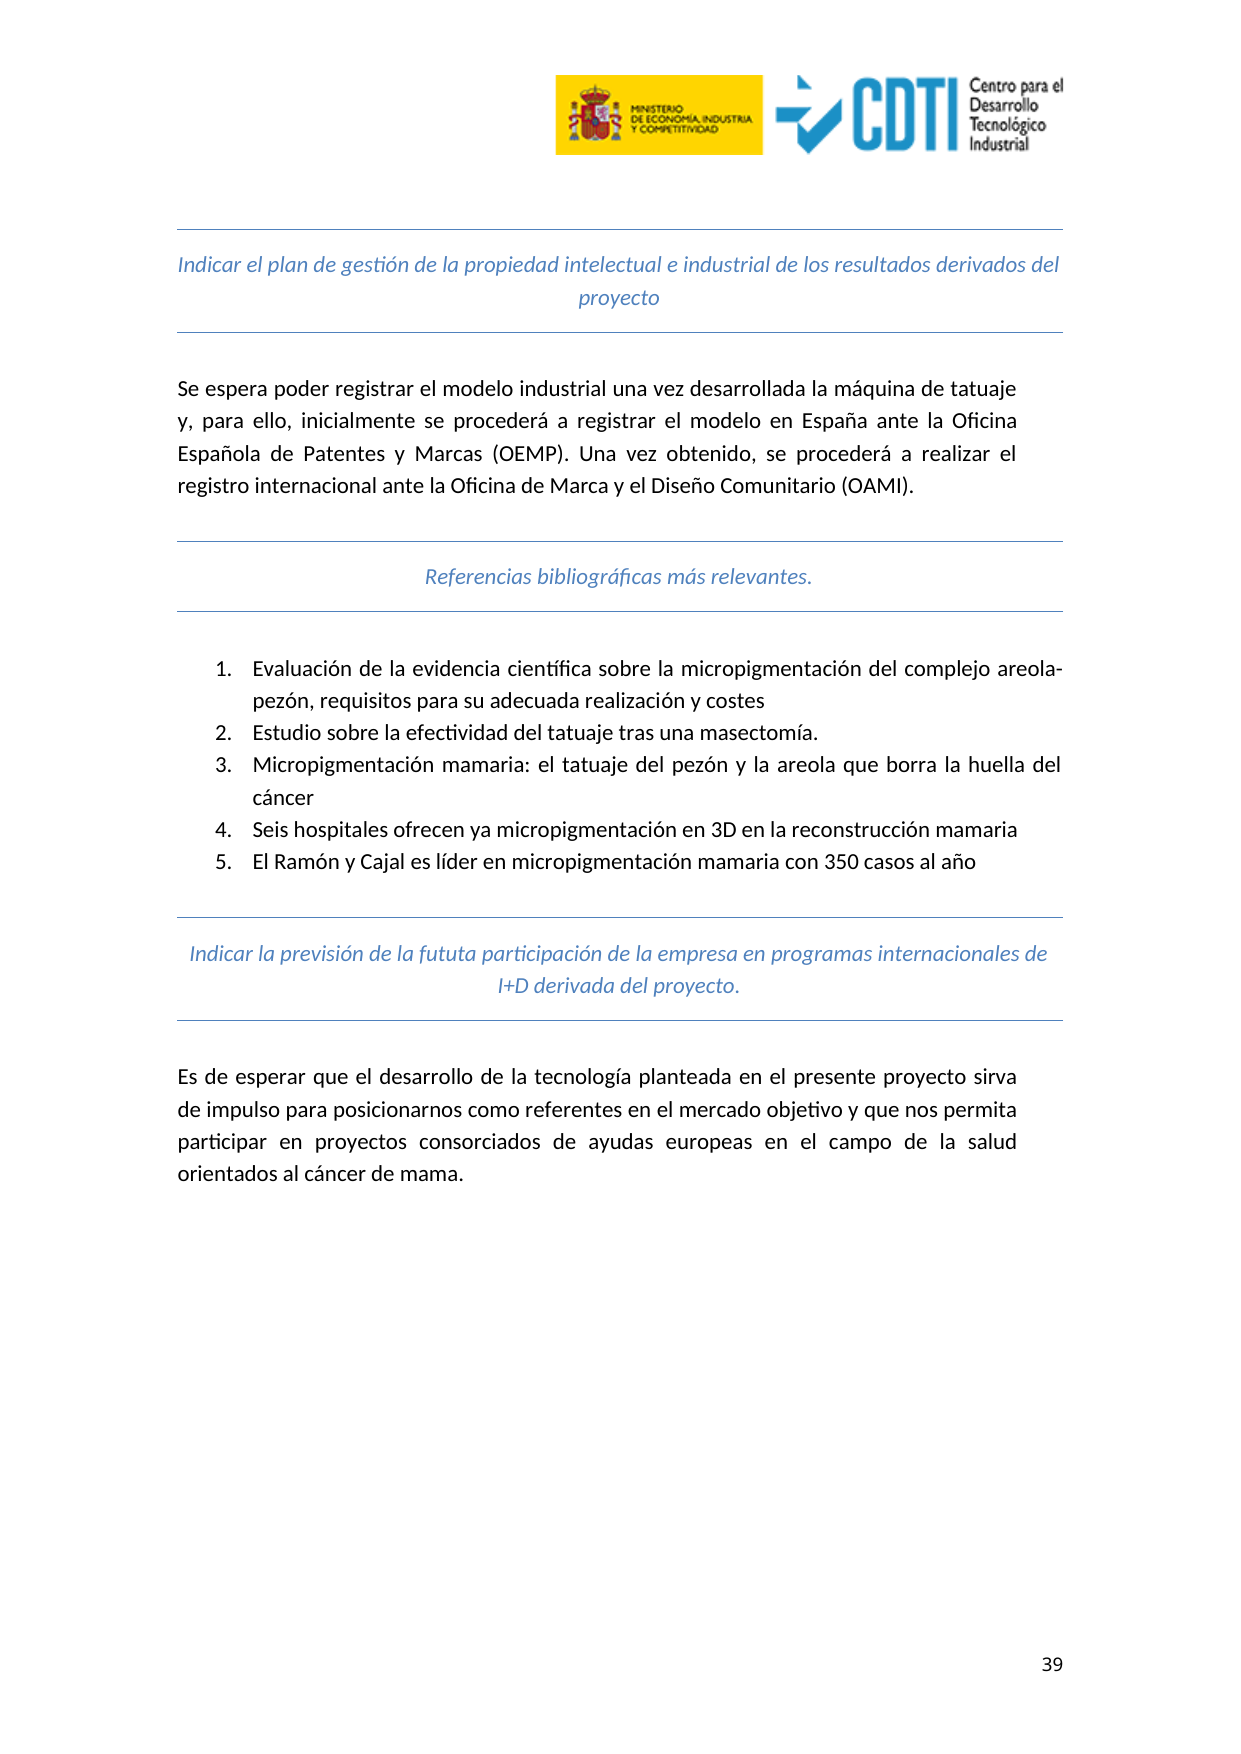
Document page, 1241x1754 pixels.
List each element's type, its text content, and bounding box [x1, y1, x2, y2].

text Se espera poder registrar el modelo industrial una vez desarrollada la máquina de tatuaje y, para ello, inicialmente se procederá a registrar el modelo en España ante la Oficina Española de Patentes y Marcas (OEMP). Una vez obtenido, se procederá a realizar el registro internacional ante la Oficina de Marca y el Diseño Comunitario (OAMI). [177, 374, 1019, 499]
text Es de esperar que el desarrollo de la tecnología planteada en el presente proyecto sirva de impulso para posicionarnos como referentes en el mercado objetivo y que nos permita participar en proyectos consorciados de ayudas europeas en el campo de la salud orientados al cáncer de mama. [177, 1062, 1019, 1187]
list Seis hospitales ofrecen ya micropigmentación en 3D en la reconstrucción mamaria [215, 815, 1063, 843]
picture [555, 75, 1064, 155]
text Referencias bibliográficas más relevantes. [177, 542, 1063, 611]
list Evaluación de la evidencia científica sobre la micropigmentación del complejo areola-pezón, requisitos para su adecuada realización y costes [215, 654, 1063, 714]
text Indicar la previsión de la fututa participación de la empresa en programas internacionales de I+D derivada del proyecto. [177, 918, 1063, 1020]
list El Ramón y Cajal es líder en micropigmentación mamaria con 350 casos al año [215, 847, 1063, 875]
list Estudio sobre la efectividad del tatuaje tras una masectomía. [215, 718, 1063, 746]
list Micropigmentación mamaria: el tatuaje del pezón y la areola que borra la huella del cáncer [215, 751, 1063, 811]
text Indicar el plan de gestión de la propiedad intelectual e industrial de los resultados derivados del proyecto [177, 230, 1063, 332]
